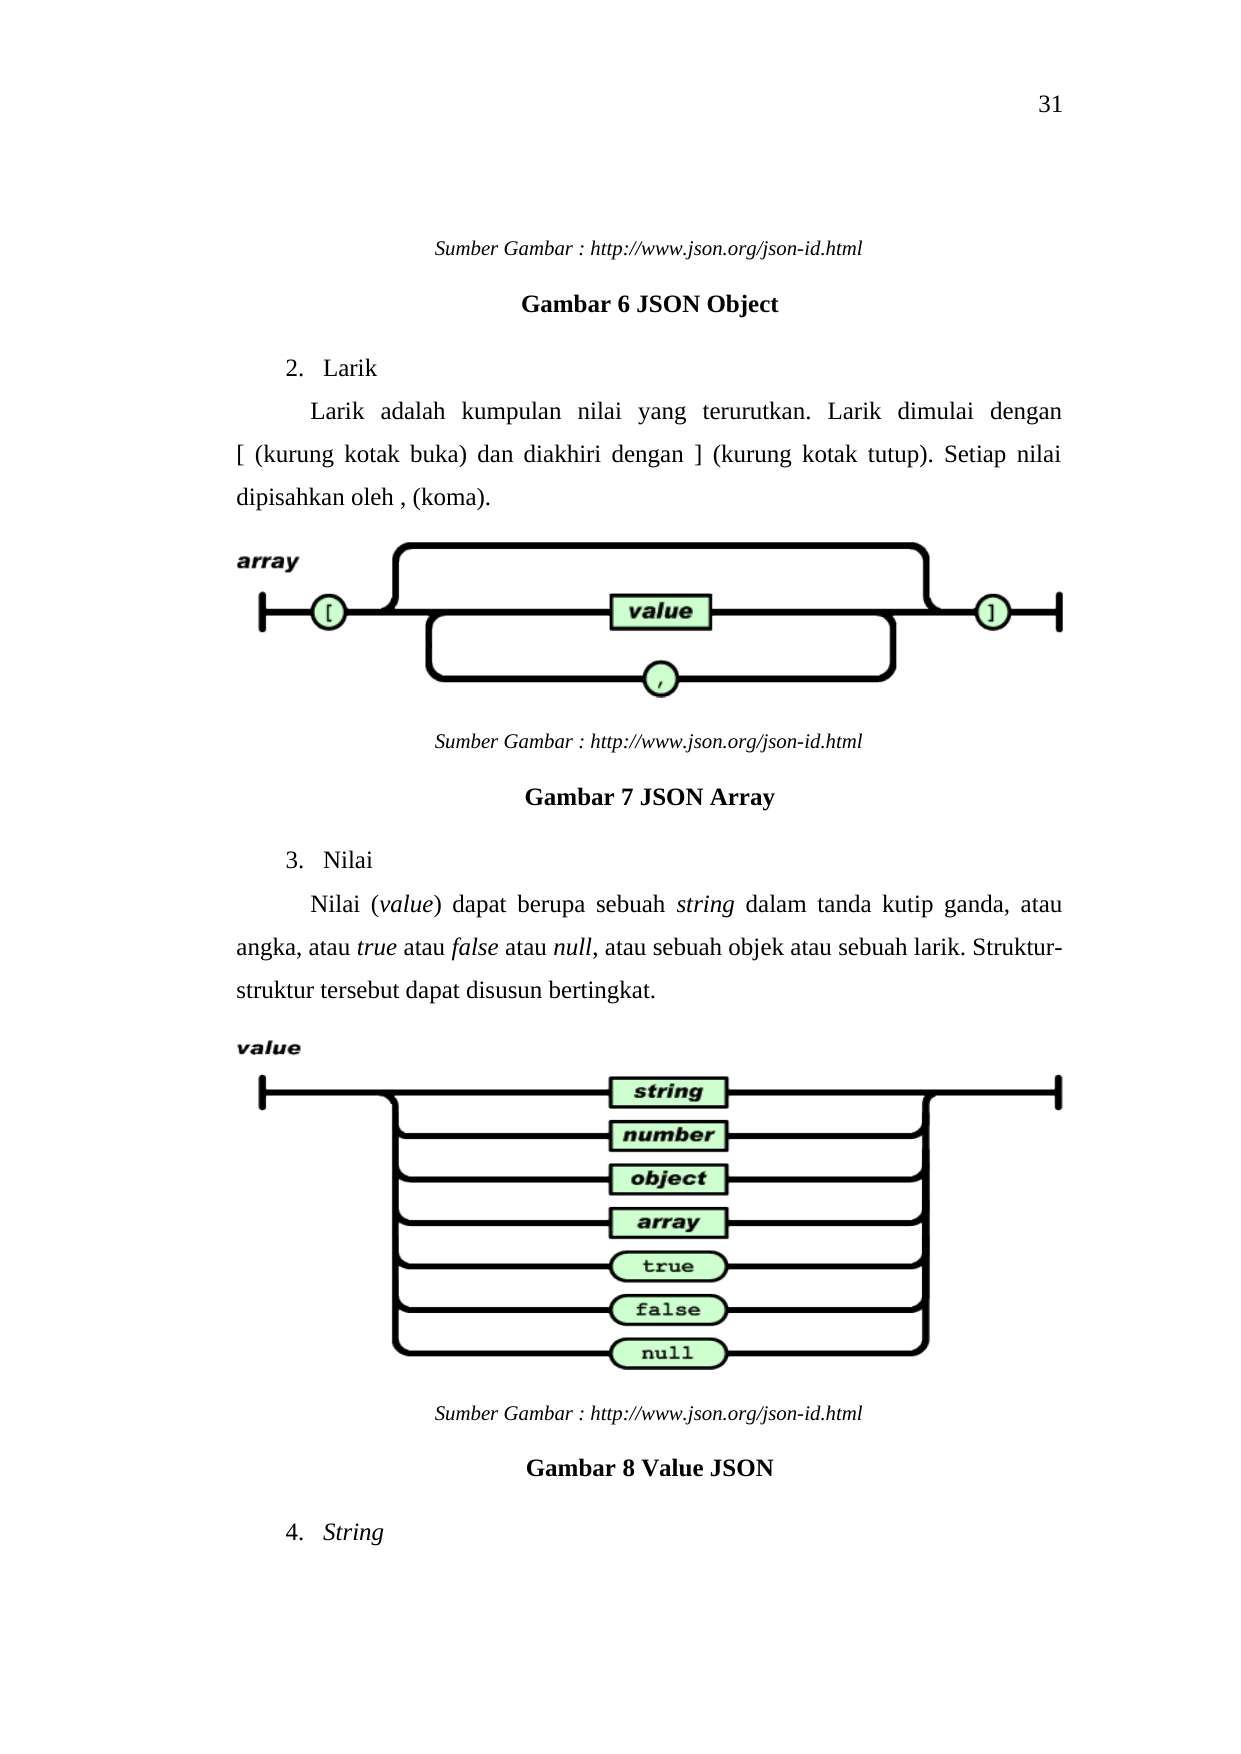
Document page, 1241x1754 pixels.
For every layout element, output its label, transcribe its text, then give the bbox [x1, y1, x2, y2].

text Larik adalah kumpulan nilai yang terurutkan. Larik dimulai dengan [ (kurung kotak buka) dan diakhiri dengan ] (kurung kotak tutup). Setiap nilai dipisahkan oleh , (koma). [236, 396, 1063, 511]
text Sumber Gambar : http://www.json.org/json-id.html [236, 236, 1063, 260]
list String [285, 1517, 1063, 1546]
text Sumber Gambar : http://www.json.org/json-id.html [236, 1401, 1063, 1425]
list Nilai [285, 846, 1063, 874]
text Nilai (value) dapat berupa sebuah string dalam tanda kutip ganda, atau angka, atau true atau false atau null, atau sebuah objek atau sebuah larik. Struktur-struktur tersebut dapat disusun bertingkat. [236, 889, 1063, 1004]
list Larik [285, 353, 1063, 382]
picture [236, 1034, 1063, 1370]
text Sumber Gambar : http://www.json.org/json-id.html [236, 729, 1063, 753]
picture [236, 542, 1063, 698]
